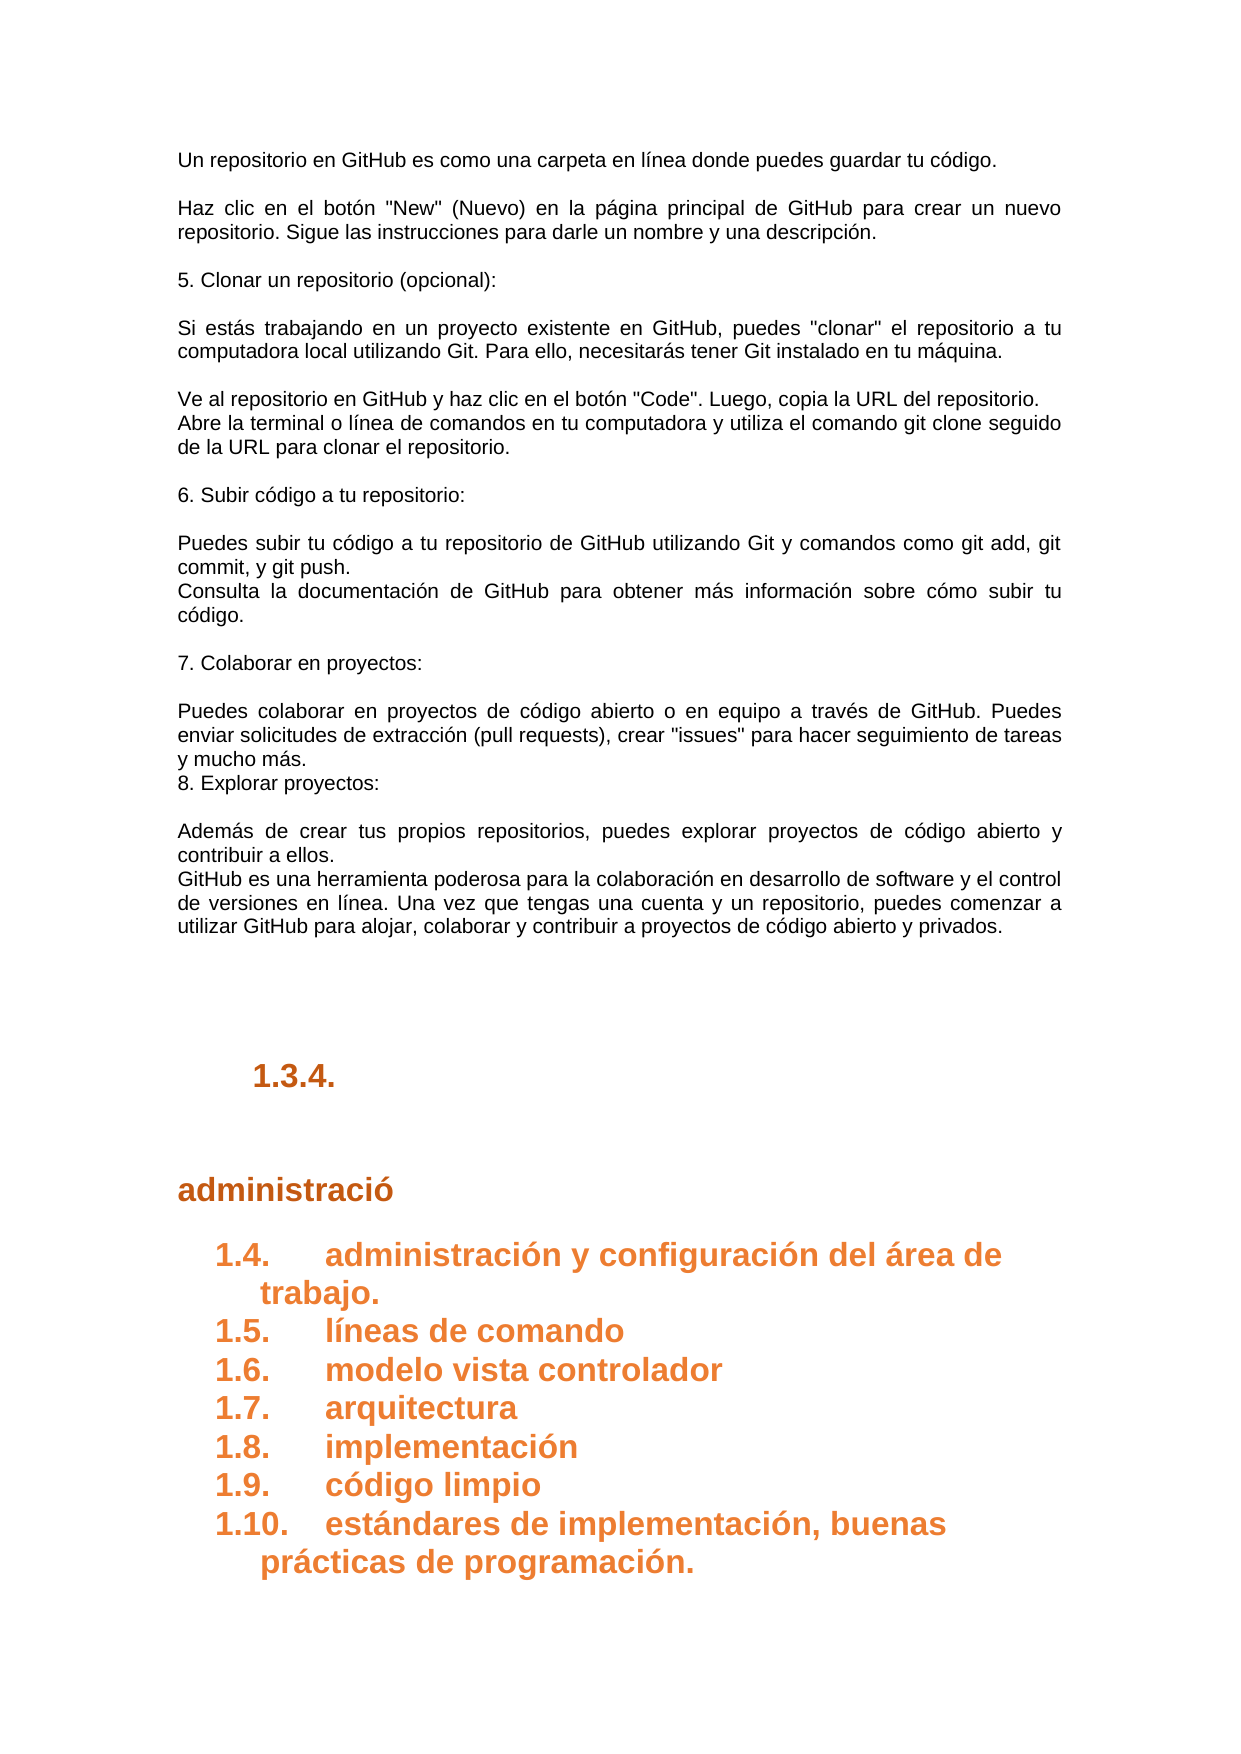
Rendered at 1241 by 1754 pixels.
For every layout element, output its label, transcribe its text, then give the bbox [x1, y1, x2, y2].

list estándares de implementación, buenas prácticas de programación. [215, 1504, 1063, 1581]
text 5. Clonar un repositorio (opcional): [177, 267, 1063, 291]
text Si estás trabajando en un proyecto existente en GitHub, puedes "clonar" el repositorio a tu computadora local utilizando Git. Para ello, necesitarás tener Git instalado en tu máquina. [177, 315, 1063, 363]
text GitHub es una herramienta poderosa para la colaboración en desarrollo de software y el control de versiones en línea. Una vez que tengas una cuenta y un repositorio, puedes comenzar a utilizar GitHub para alojar, colaborar y contribuir a proyectos de código abierto y privados. [177, 866, 1063, 938]
text 7. Colaborar en proyectos: [177, 651, 1063, 675]
list modelo vista controlador [215, 1350, 1063, 1388]
list arquitectura [215, 1388, 1063, 1427]
text Un repositorio en GitHub es como una carpeta en línea donde puedes guardar tu código. [177, 148, 1063, 172]
text Puedes colaborar en proyectos de código abierto o en equipo a través de GitHub. Puedes enviar solicitudes de extracción (pull requests), crear "issues" para hacer seguimiento de tareas y mucho más. [177, 699, 1063, 771]
text Ve al repositorio en GitHub y haz clic en el botón "Code". Luego, copia la URL del repositorio. [177, 387, 1063, 411]
list administración y configuración del área de trabajo. [215, 1234, 1063, 1311]
text administració [177, 1169, 1063, 1208]
text Consulta la documentación de GitHub para obtener más información sobre cómo subir tu código. [177, 579, 1063, 627]
list implementación [215, 1427, 1063, 1465]
list código limpio [215, 1465, 1063, 1504]
list líneas de comando [215, 1311, 1063, 1350]
text Abre la terminal o línea de comandos en tu computadora y utiliza el comando git clone seguido de la URL para clonar el repositorio. [177, 411, 1063, 459]
text 6. Subir código a tu repositorio: [177, 483, 1063, 507]
text 8. Explorar proyectos: [177, 771, 1063, 794]
text Puedes subir tu código a tu repositorio de GitHub utilizando Git y comandos como git add, git commit, y git push. [177, 531, 1063, 579]
text Además de crear tus propios repositorios, puedes explorar proyectos de código abierto y contribuir a ellos. [177, 818, 1063, 866]
text Haz clic en el botón "New" (Nuevo) en la página principal de GitHub para crear un nuevo repositorio. Sigue las instrucciones para darle un nombre y una descripción. [177, 196, 1063, 243]
